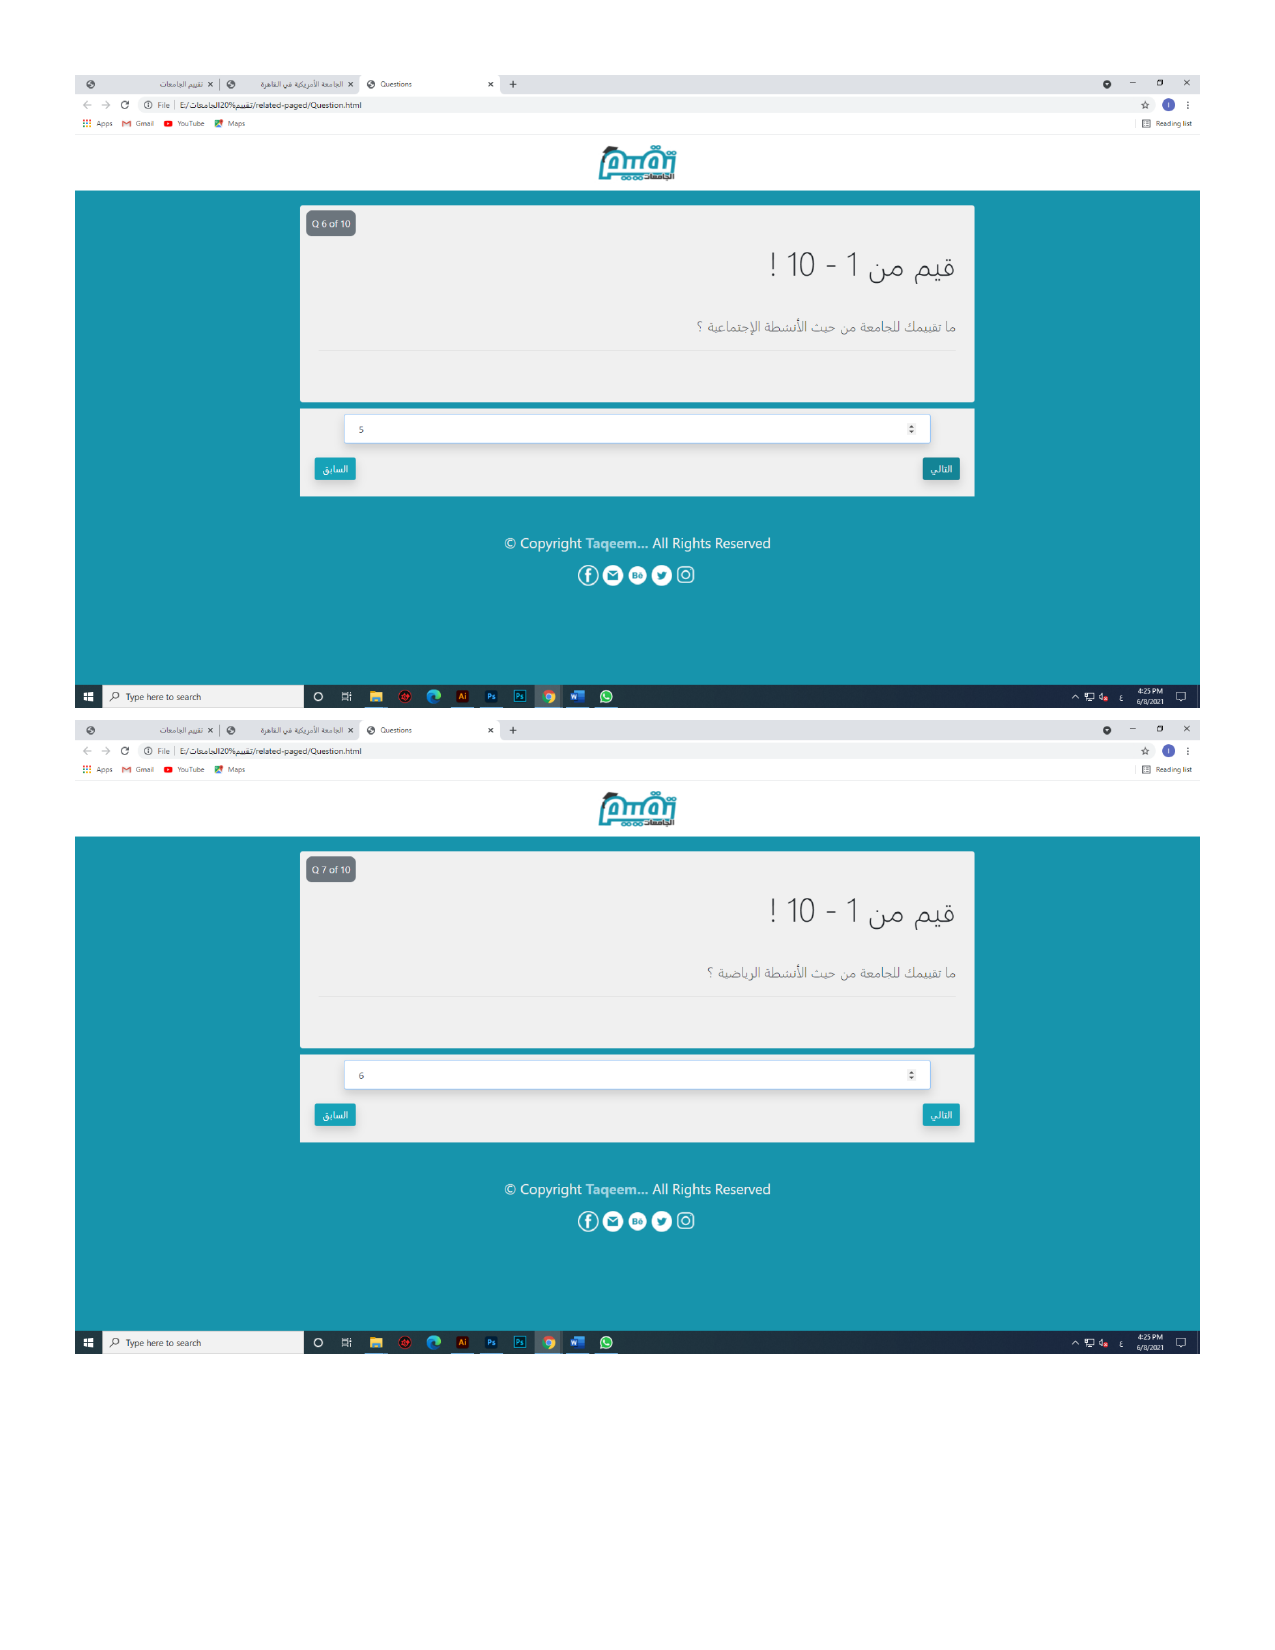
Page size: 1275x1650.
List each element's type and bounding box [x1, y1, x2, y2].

picture [75, 720, 1200, 1354]
picture [75, 75, 1200, 708]
